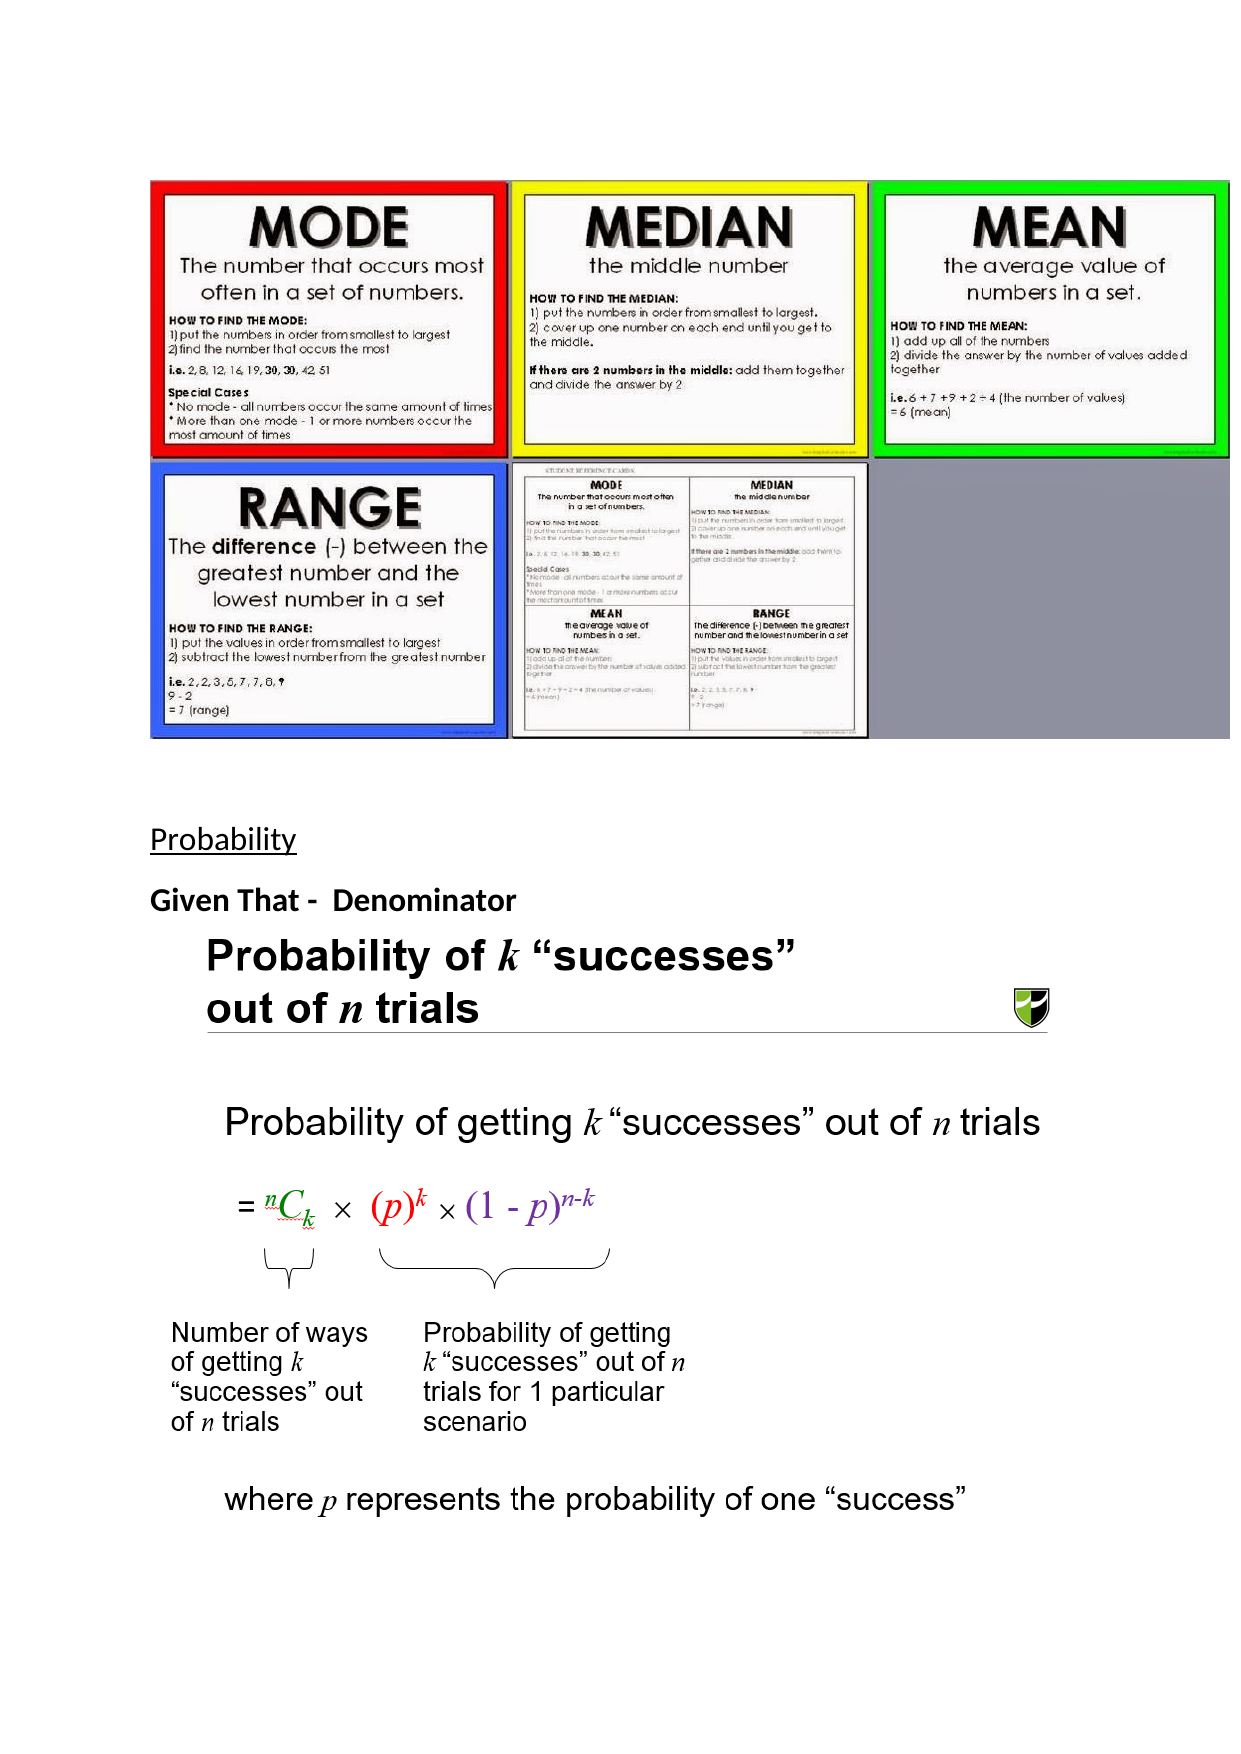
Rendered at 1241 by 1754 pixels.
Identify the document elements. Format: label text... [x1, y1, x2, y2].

text Given That - Denominator [150, 878, 1090, 919]
picture [150, 180, 1230, 739]
text Probability [150, 818, 1090, 859]
picture [150, 939, 1091, 1560]
